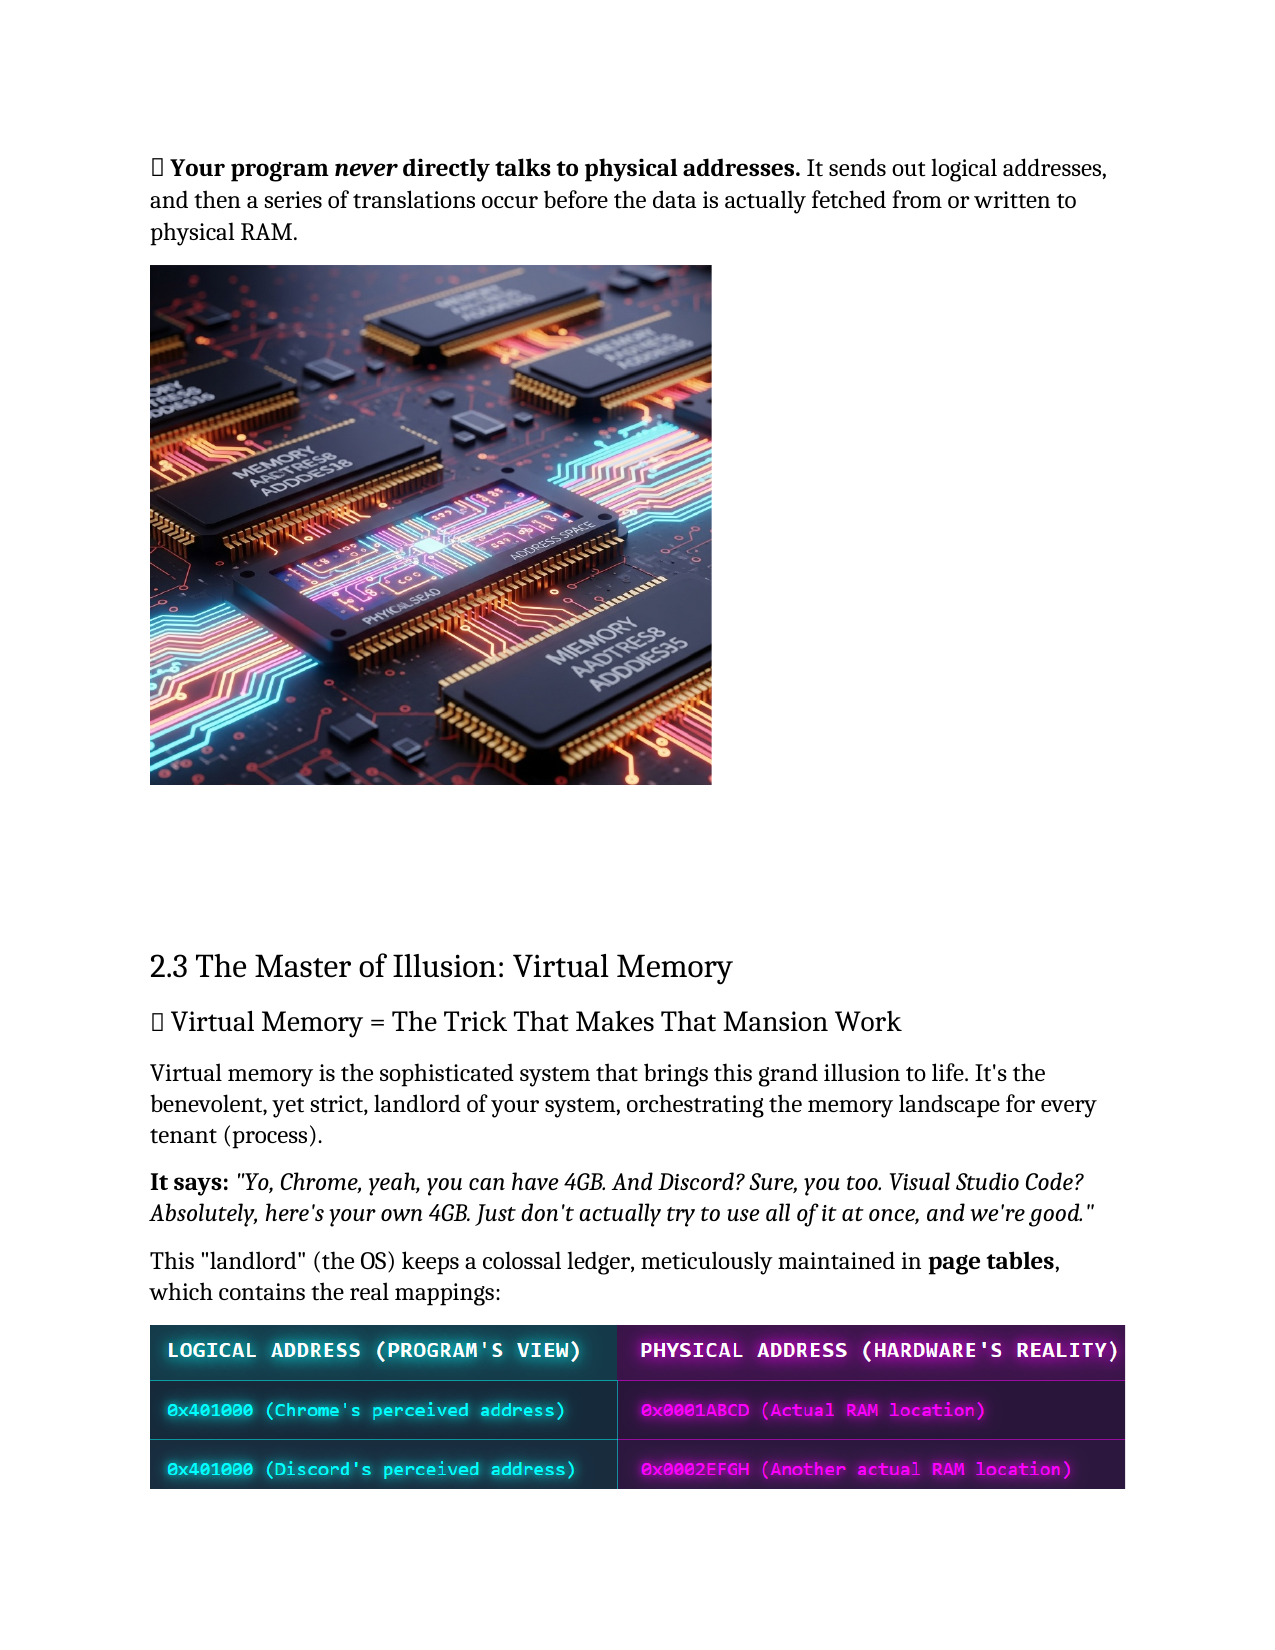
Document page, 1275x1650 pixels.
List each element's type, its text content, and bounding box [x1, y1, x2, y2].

text 🌌 Virtual Memory = The Trick That Makes That Mansion Work [150, 1005, 1125, 1039]
text 2.3 The Master of Illusion: Virtual Memory [150, 947, 1125, 985]
text It says: "Yo, Chrome, yeah, you can have 4GB. And Discord? Sure, you too. Visual Studio Code? Absolutely, here's your own 4GB. Just don't actually try to use all of it at once, and we're good." [150, 1168, 1125, 1228]
text Virtual memory is the sophisticated system that brings this grand illusion to life. It's the benevolent, yet strict, landlord of your system, orchestrating the memory landscape for every tenant (process). [150, 1058, 1125, 1149]
picture [150, 1325, 1125, 1489]
text 🧠 Your program never directly talks to physical addresses. It sends out logical addresses, and then a series of translations occur before the data is actually fetched from or written to physical RAM. [150, 150, 1125, 246]
text This "landlord" (the OS) keeps a colossal ledger, meticulously maintained in page tables, which contains the real mappings: [150, 1247, 1125, 1307]
picture [150, 265, 712, 785]
